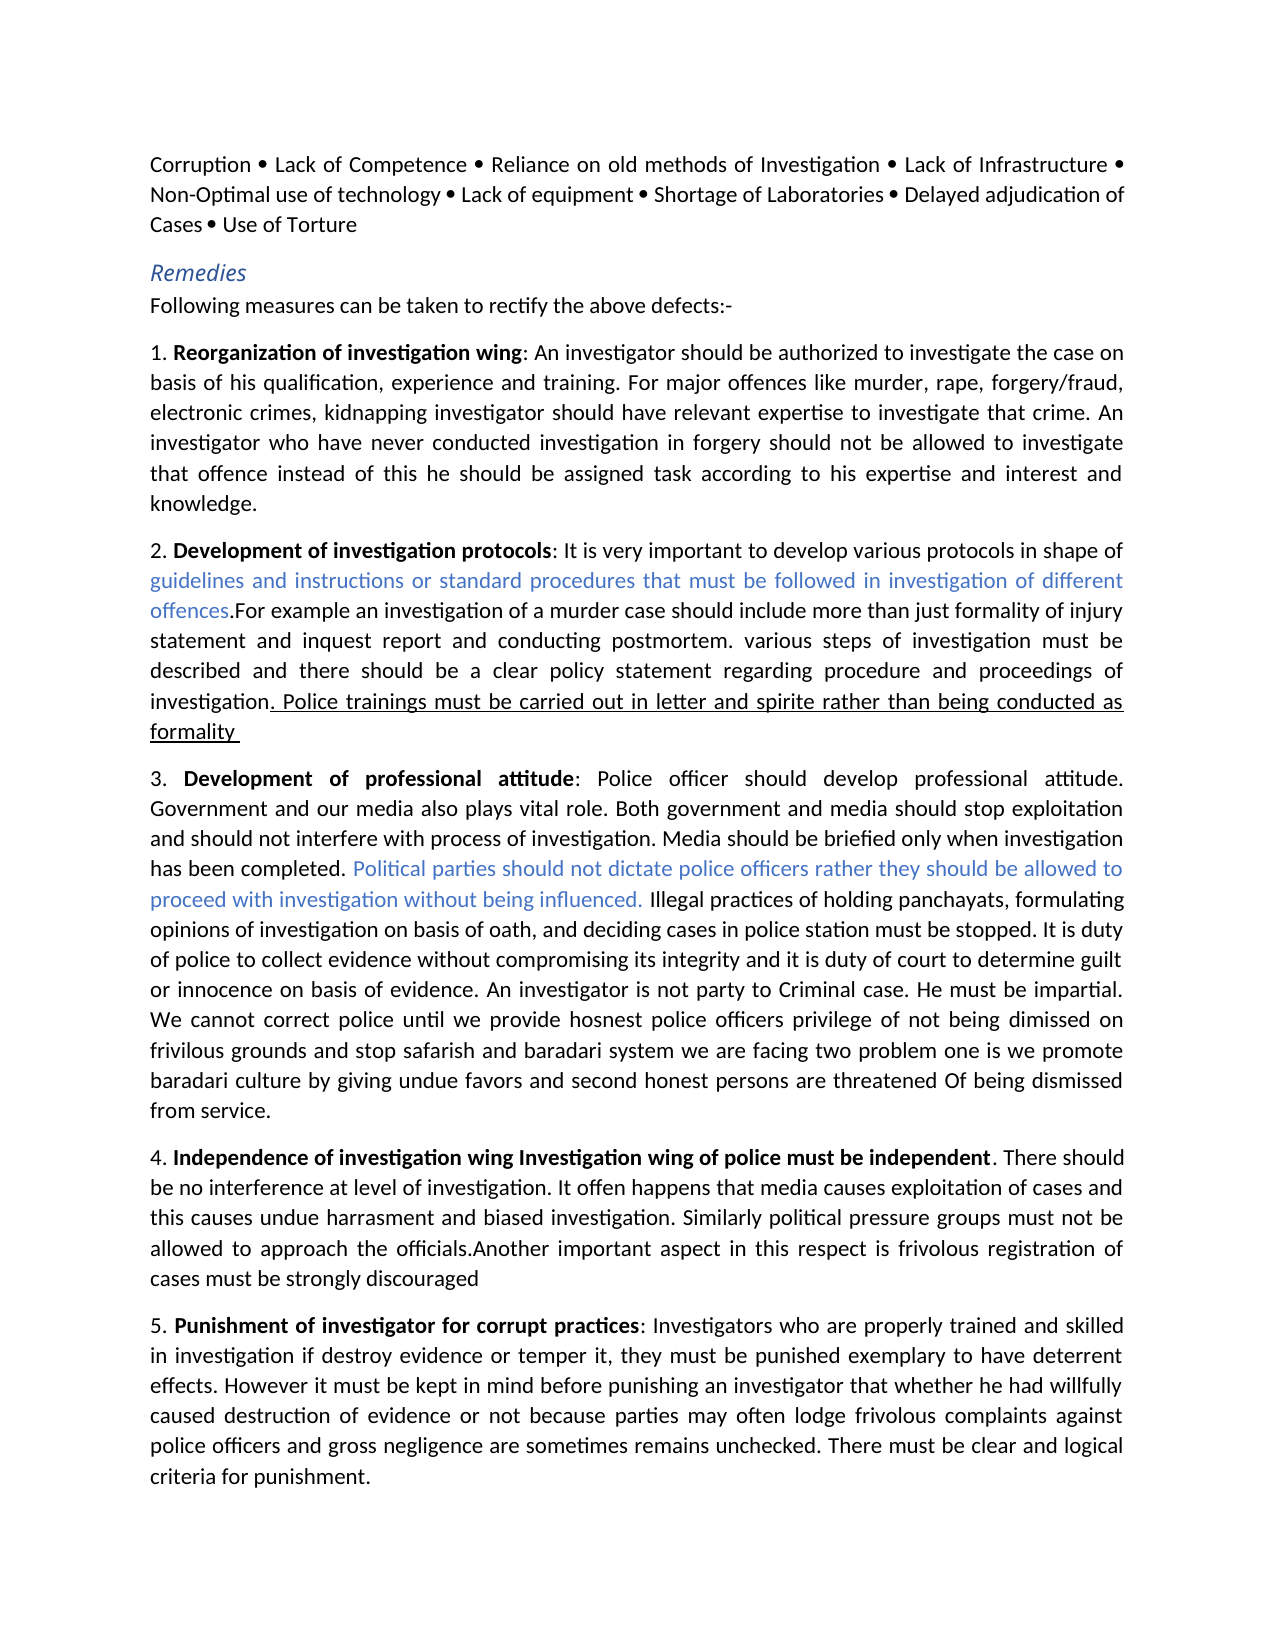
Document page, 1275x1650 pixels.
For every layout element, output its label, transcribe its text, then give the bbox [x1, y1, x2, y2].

text 4. Independence of investigation wing Investigation wing of police must be independent. There should be no interference at level of investigation. It offen happens that media causes exploitation of cases and this causes undue harrasment and biased investigation. Similarly political pressure groups must not be allowed to approach the officials.Another important aspect in this respect is frivolous registration of cases must be strongly discouraged [150, 1143, 1125, 1292]
text Following measures can be taken to rectify the above defects:- [150, 291, 1125, 319]
text 2. Development of investigation protocols: It is very important to develop various protocols in shape of guidelines and instructions or standard procedures that must be followed in investigation of different offences.For example an investigation of a murder case should include more than just formality of injury statement and inquest report and conducting postmortem. various steps of investigation must be described and there should be a clear policy statement regarding procedure and proceedings of investigation. Police trainings must be carried out in letter and spirite rather than being conducted as formality [150, 536, 1125, 745]
subtitle Remedies [150, 257, 1125, 288]
text 3. Development of professional attitude: Police officer should develop professional attitude. Government and our media also plays vital role. Both government and media should stop exploitation and should not interfere with process of investigation. Media should be briefied only when investigation has been completed. Political parties should not dictate police officers rather they should be allowed to proceed with investigation without being influenced. Illegal practices of holding panchayats, formulating opinions of investigation on basis of oath, and deciding cases in police station must be stopped. It is duty of police to collect evidence without compromising its integrity and it is duty of court to determine guilt or innocence on basis of evidence. An investigator is not party to Criminal case. He must be impartial. We cannot correct police until we provide hosnest police officers privilege of not being dimissed on frivilous grounds and stop safarish and baradari system we are facing two problem one is we promote baradari culture by giving undue favors and second honest persons are threatened Of being dismissed from service. [150, 764, 1125, 1124]
text 5. Punishment of investigator for corrupt practices: Investigators who are properly trained and skilled in investigation if destroy evidence or temper it, they must be punished exemplary to have deterrent effects. However it must be kept in mind before punishing an investigator that whether he had willfully caused destruction of evidence or not because parties may often lodge frivolous complaints against police officers and gross negligence are sometimes remains unchecked. There must be clear and logical criteria for punishment. [150, 1311, 1125, 1490]
text 1. Reorganization of investigation wing: An investigator should be authorized to investigate the case on basis of his qualification, experience and training. For major offences like murder, rape, forgery/fraud, electronic crimes, kidnapping investigator should have relevant expertise to investigate that crime. An investigator who have never conducted investigation in forgery should not be allowed to investigate that offence instead of this he should be assigned task according to his expertise and interest and knowledge. [150, 338, 1125, 517]
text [150, 150, 1125, 238]
